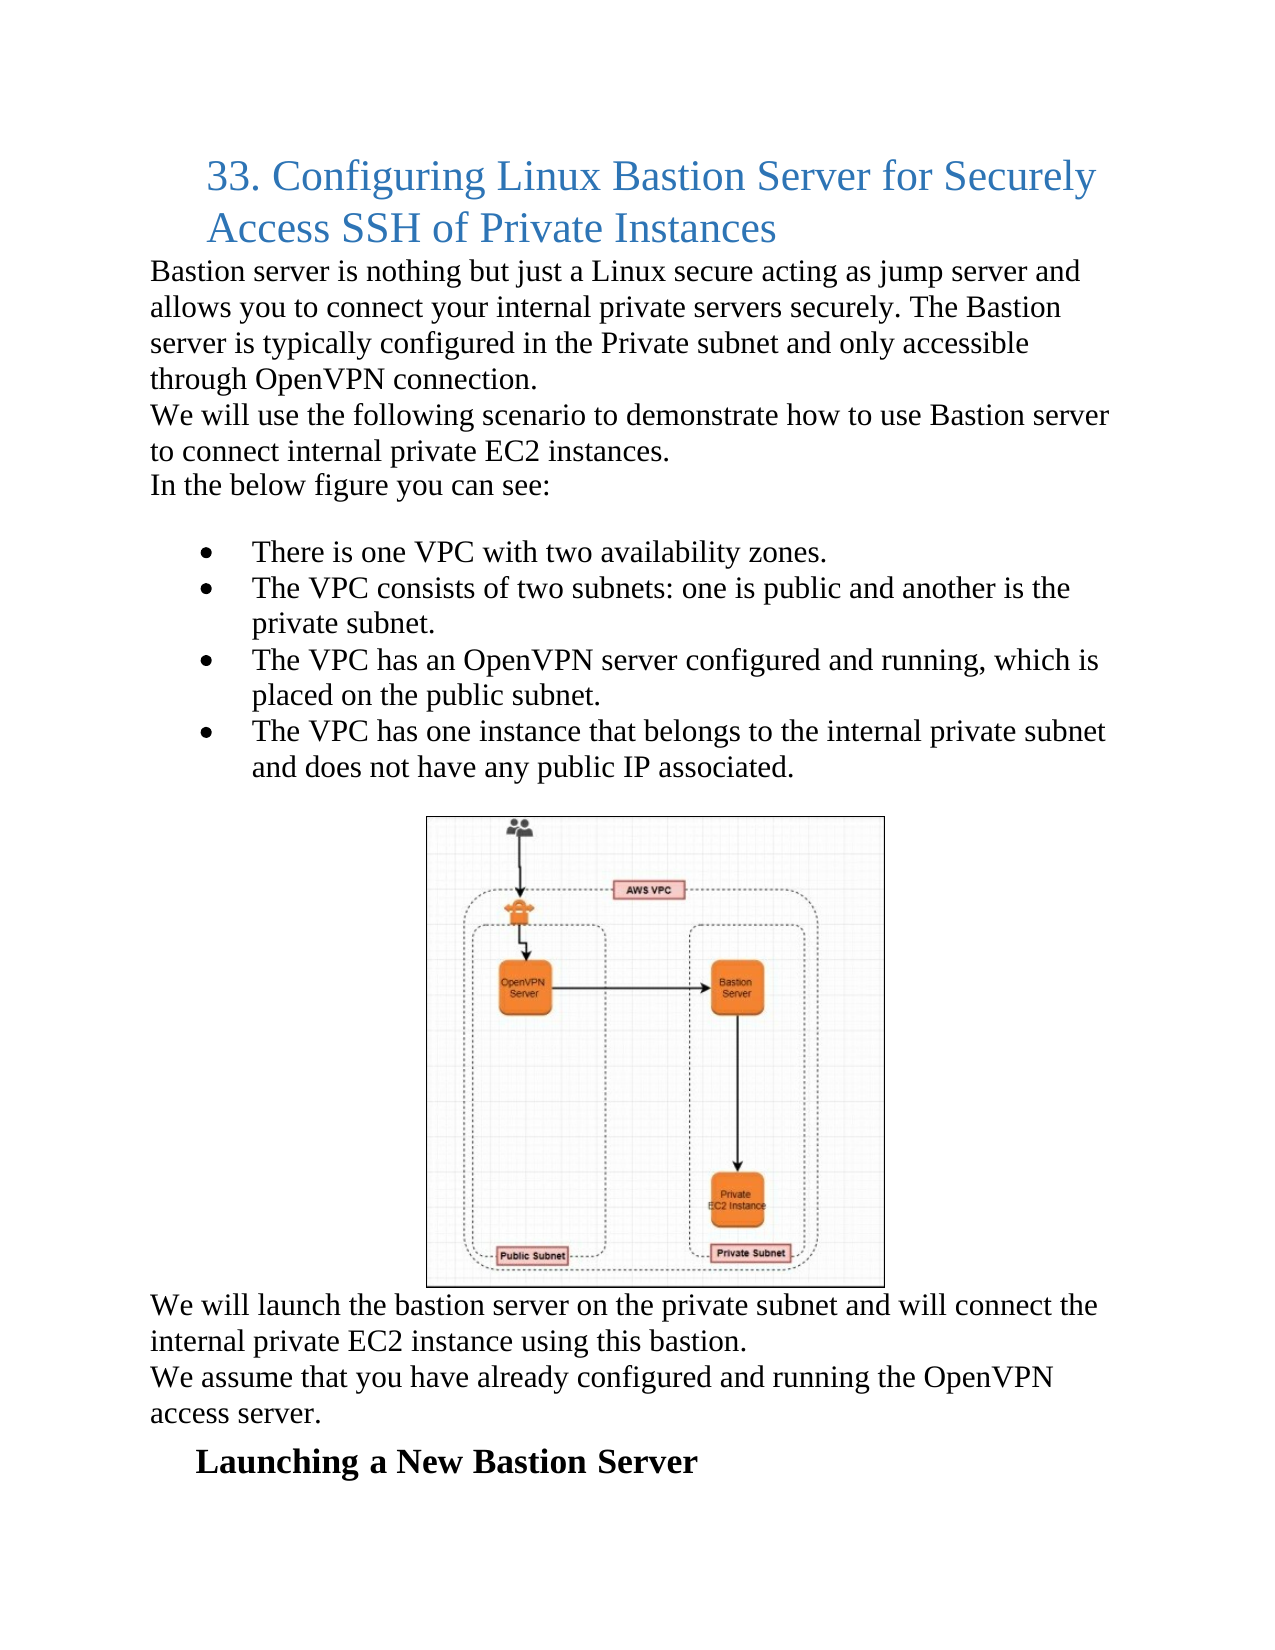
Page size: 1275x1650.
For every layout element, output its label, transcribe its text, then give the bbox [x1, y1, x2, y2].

text We will use the following scenario to demonstrate how to use Bastion server to connect internal private EC2 instances. [150, 396, 1115, 468]
text The VPC consists of two subnets: one is public and another is the private subnet. [252, 569, 1076, 641]
text Launching a New Bastion Server [195, 1441, 1121, 1481]
text In the below figure you can see: [150, 468, 1121, 501]
picture [427, 817, 884, 1286]
text 33. Configuring Linux Bastion Server for Securely [206, 150, 1121, 200]
text We assume that you have already configured and running the OpenVPN [150, 1358, 1121, 1394]
text There is one VPC with two availability zones. [252, 533, 1121, 569]
text access server. [150, 1394, 1121, 1430]
text The VPC has one instance that belongs to the internal private subnet and does not have any public IP associated. [252, 713, 1111, 784]
text We will launch the bastion server on the private subnet and will connect the internal private EC2 instance using this bastion. [150, 1286, 1103, 1358]
text The VPC has an OpenVPN server configured and running, which is placed on the public subnet. [252, 641, 1104, 713]
text Bastion server is nothing but just a Linux secure acting as jump server and allows you to connect your internal private servers securely. The Bastion server is typically configured in the Private subnet and only accessible through OpenVPN connection. [150, 252, 1086, 396]
text Access SSH of Private Instances [206, 201, 1121, 252]
